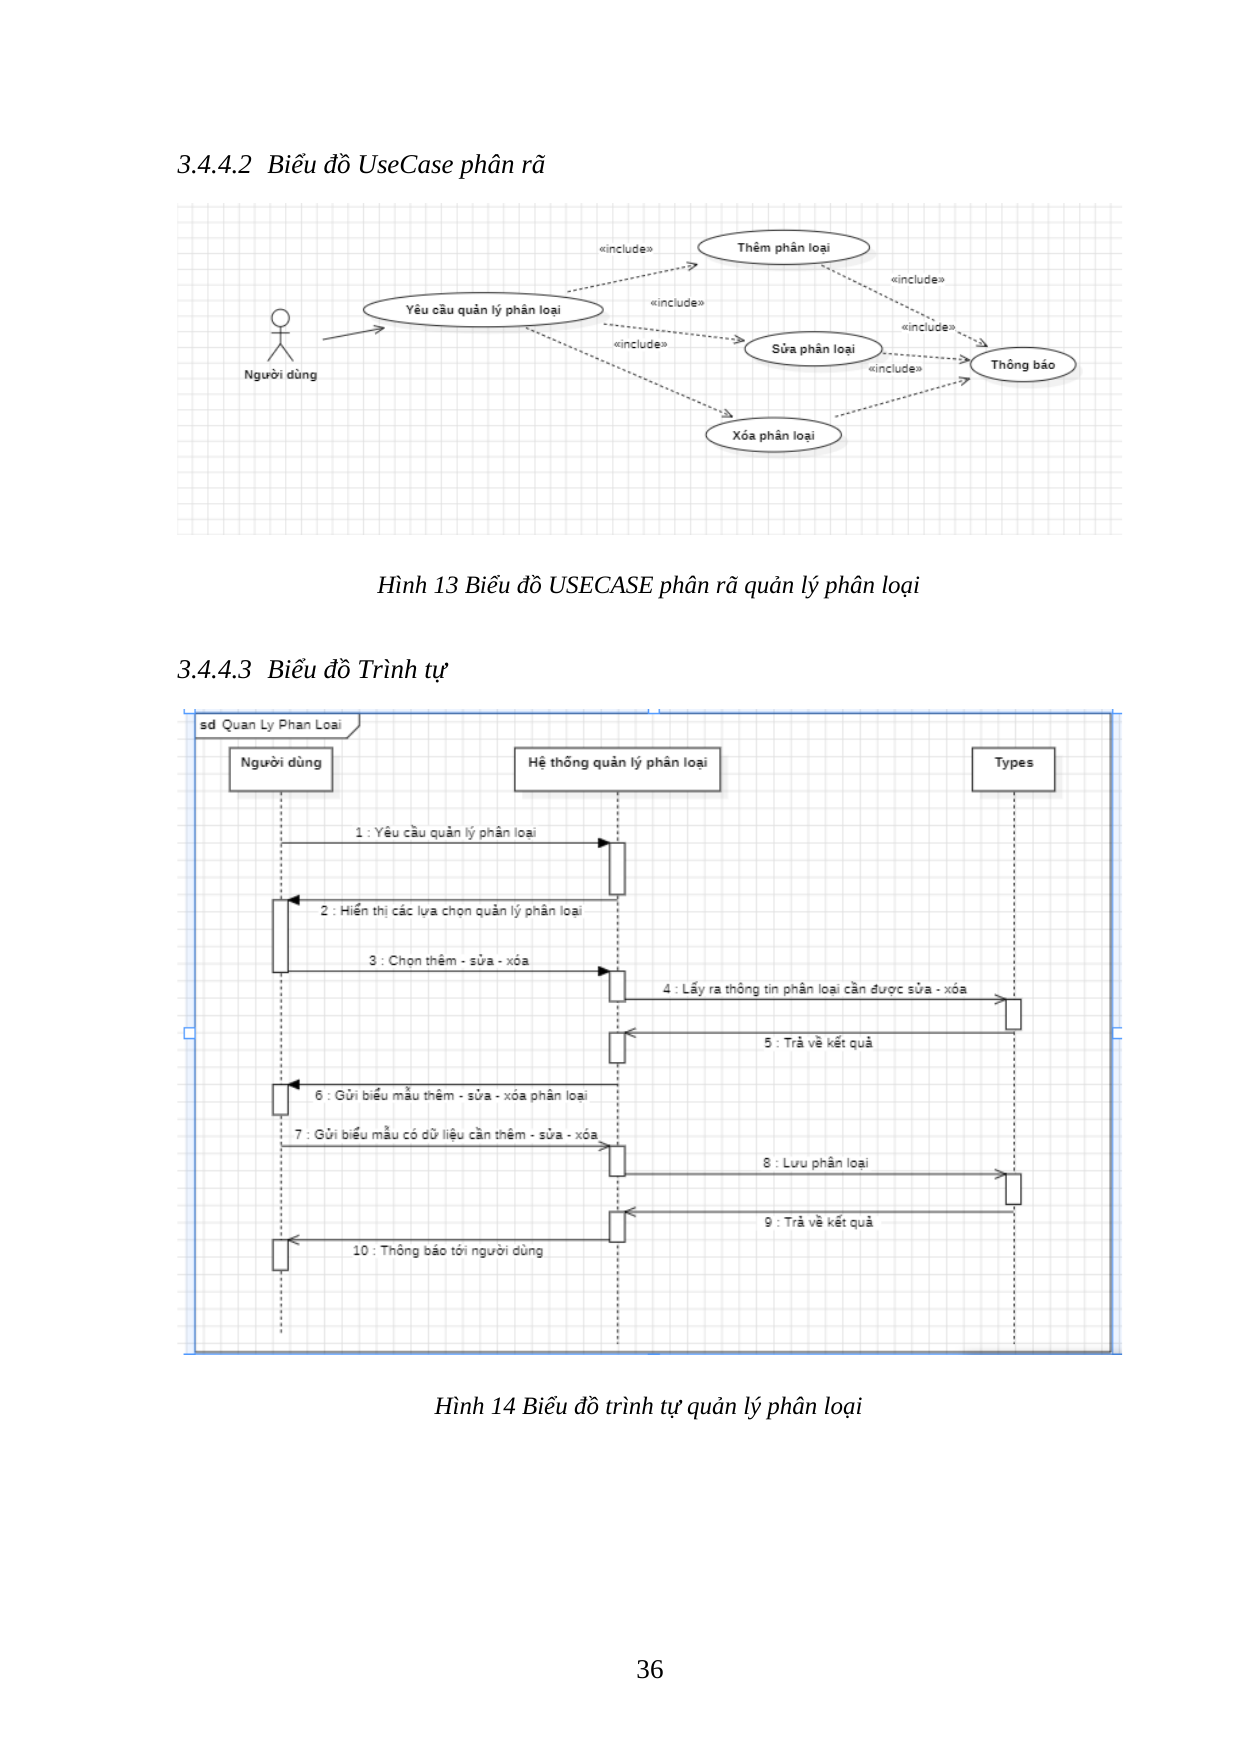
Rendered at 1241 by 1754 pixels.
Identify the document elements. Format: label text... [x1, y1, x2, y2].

subtitle Biểu đồ Trình tự [177, 653, 1122, 684]
text Hình 13 Biểu đồ USECASE phân rã quản lý phân loại [177, 571, 1122, 599]
picture [177, 709, 1123, 1355]
text Hình 14 Biểu đồ trình tự quản lý phân loại [177, 1391, 1122, 1420]
picture [177, 203, 1123, 535]
subtitle Biểu đồ UseCase phân rã [177, 148, 1122, 179]
